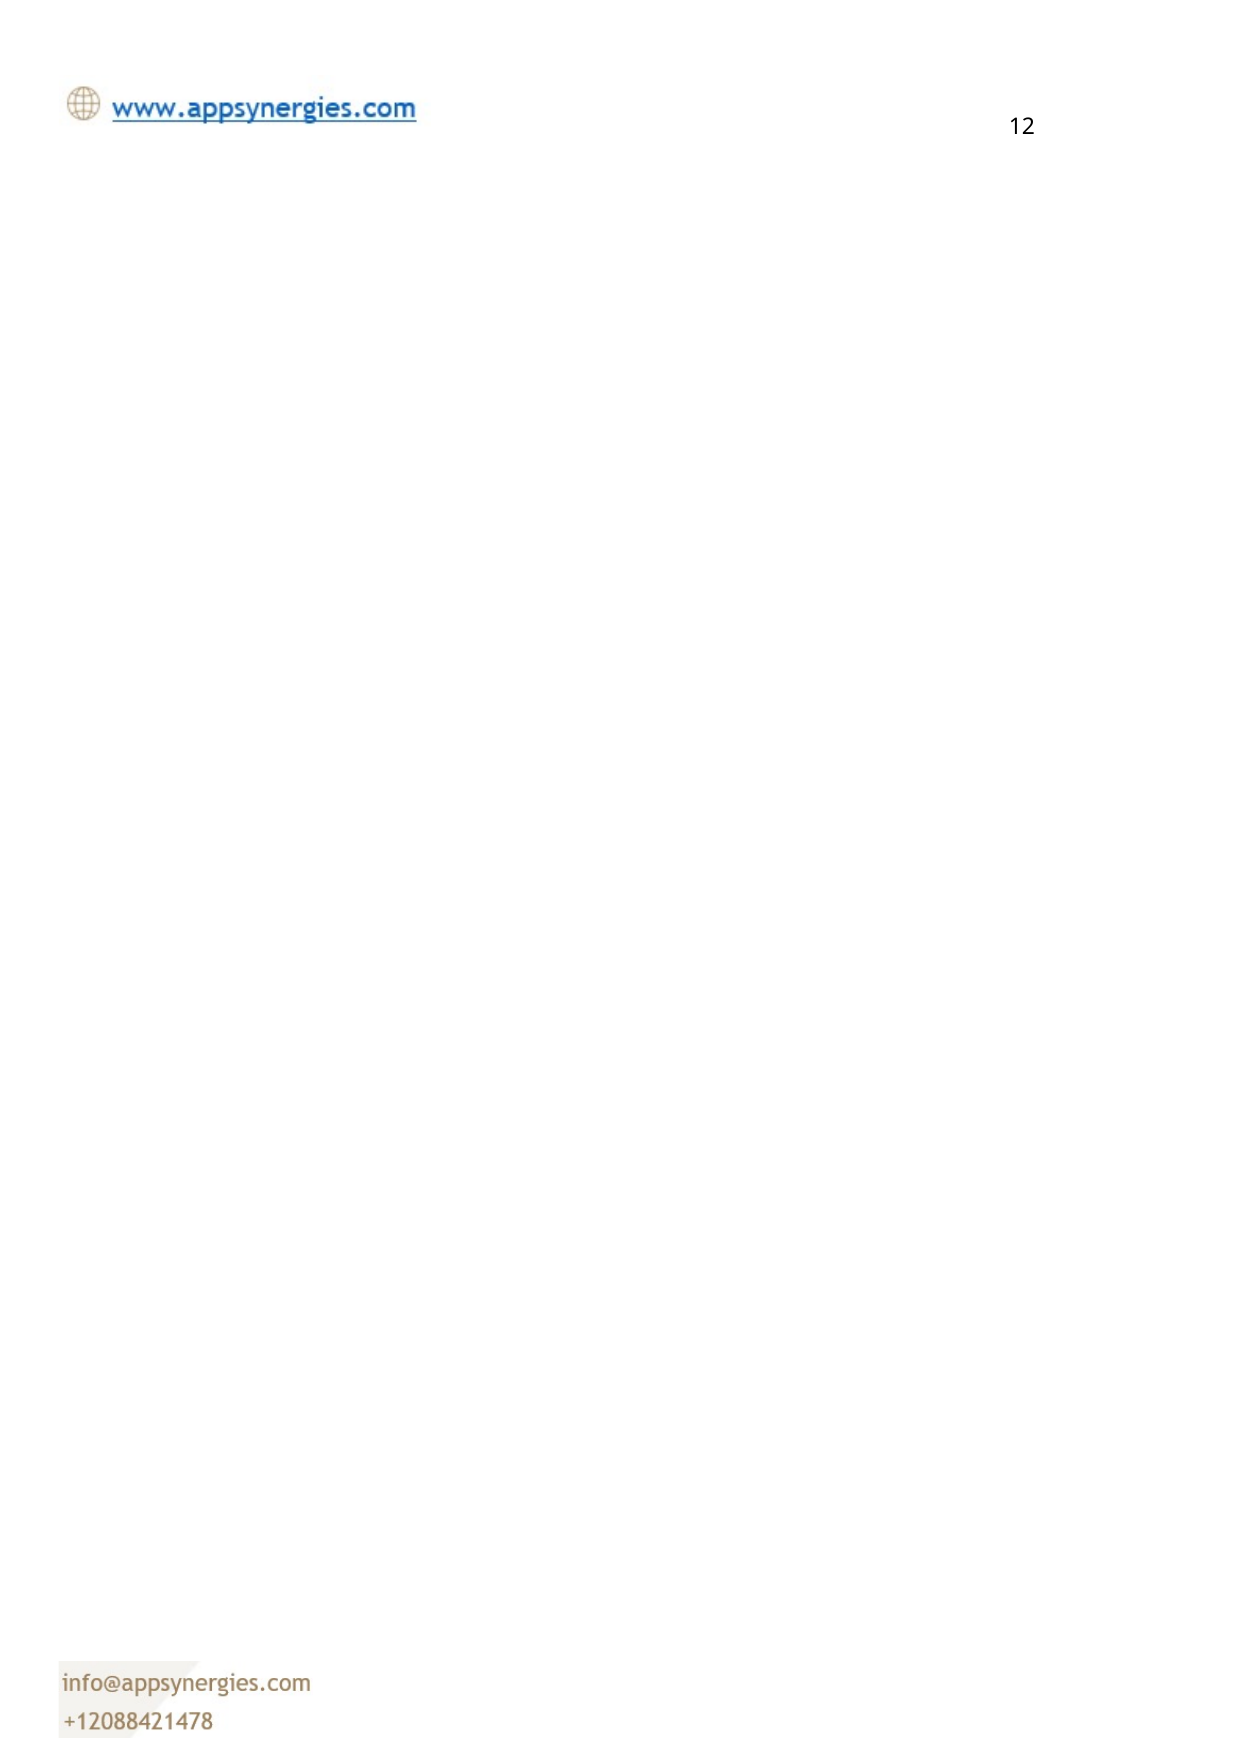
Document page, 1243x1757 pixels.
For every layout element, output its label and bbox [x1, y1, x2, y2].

picture [58, 1661, 313, 1738]
picture [58, 75, 431, 135]
